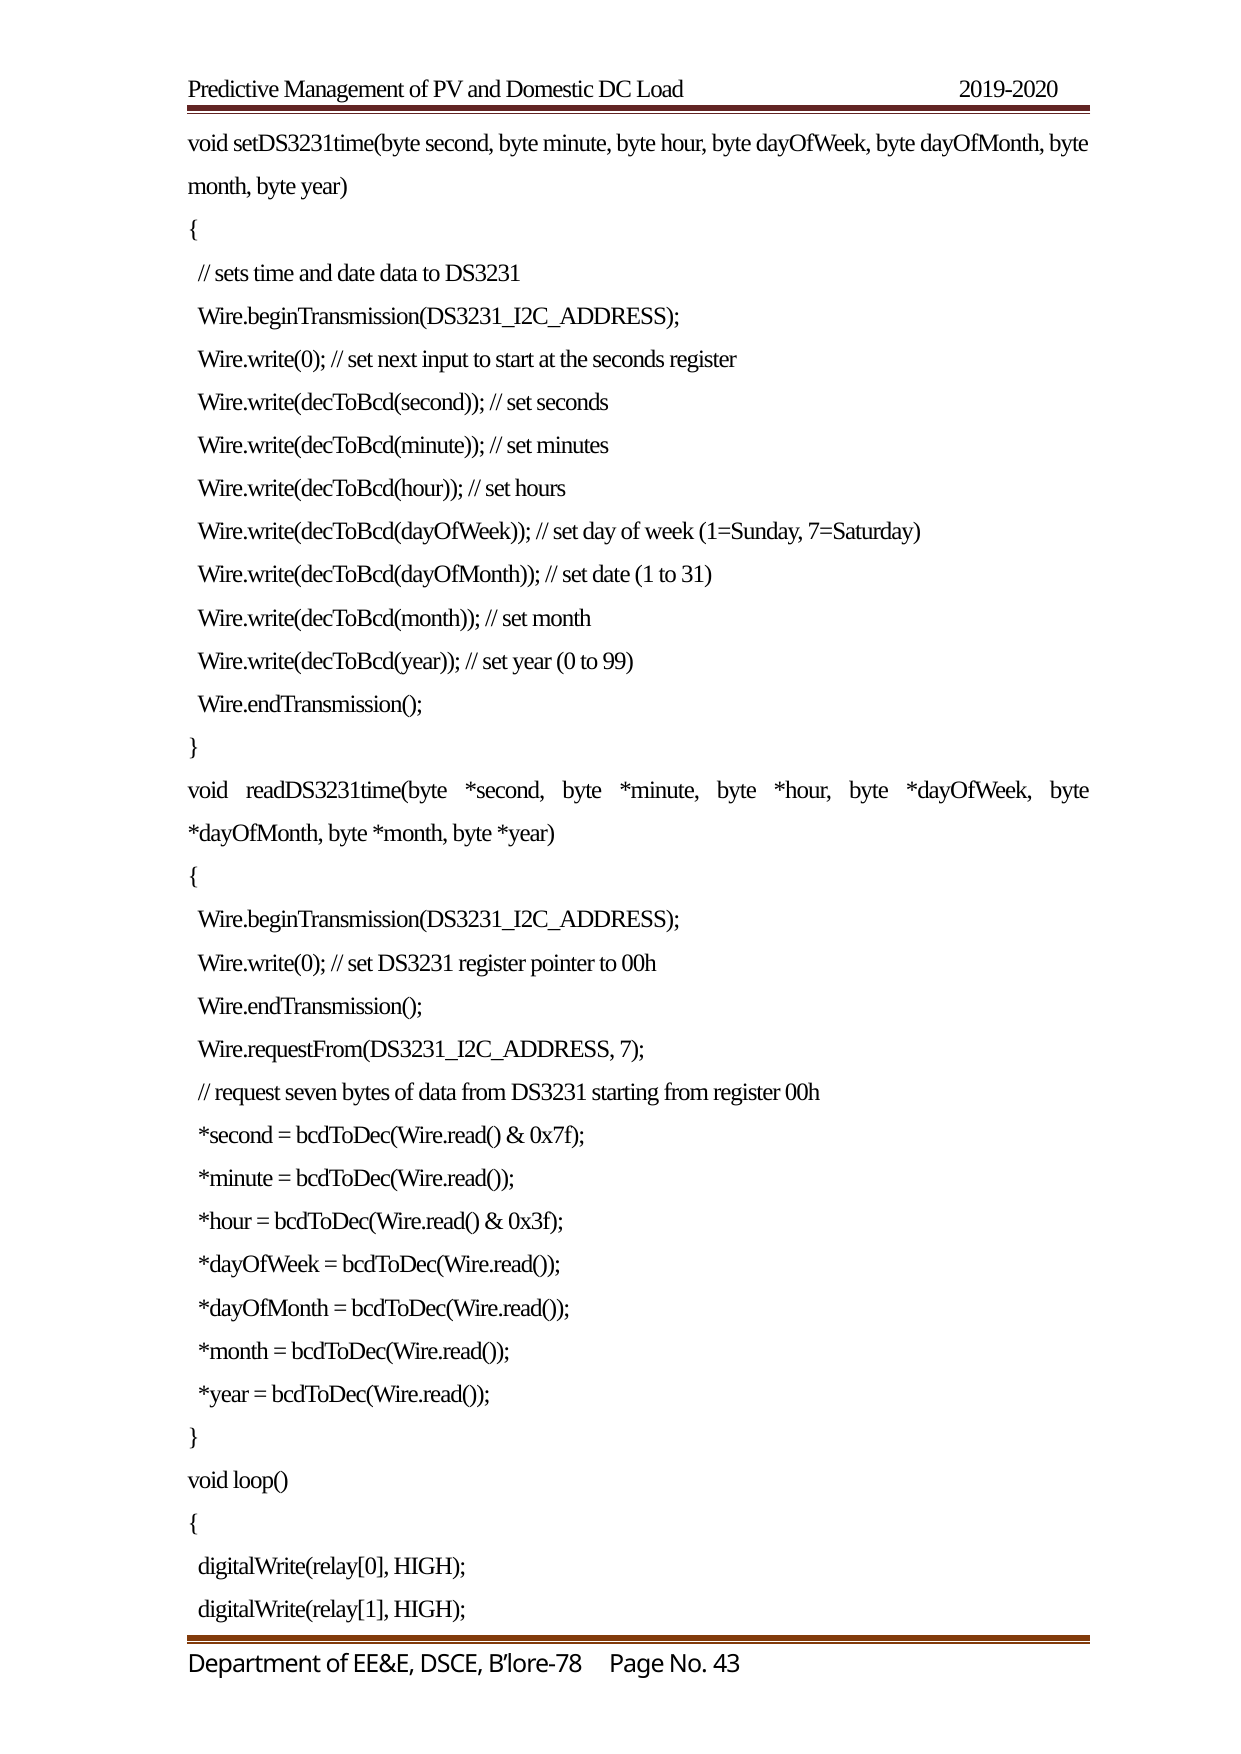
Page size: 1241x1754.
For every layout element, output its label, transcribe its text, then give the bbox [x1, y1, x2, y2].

text Wire.endTransmission(); [187, 689, 1090, 718]
text void loop() [187, 1465, 1090, 1494]
text Wire.endTransmission(); [187, 991, 1090, 1019]
text *year = bcdToDec(Wire.read()); [187, 1379, 1090, 1408]
text // sets time and date data to DS3231 [187, 258, 1090, 286]
text Wire.requestFrom(DS3231_I2C_ADDRESS, 7); [187, 1034, 1090, 1063]
text } [187, 732, 1090, 761]
text Wire.write(decToBcd(month)); // set month [187, 603, 1090, 631]
text *dayOfWeek = bcdToDec(Wire.read()); [187, 1249, 1090, 1278]
text Wire.beginTransmission(DS3231_I2C_ADDRESS); [187, 301, 1090, 329]
text digitalWrite(relay[1], HIGH); [187, 1594, 1090, 1623]
text Wire.write(decToBcd(minute)); // set minutes [187, 430, 1090, 459]
text { [187, 1508, 1090, 1537]
text Wire.write(decToBcd(dayOfWeek)); // set day of week (1=Sunday, 7=Saturday) [187, 516, 1090, 545]
text *month = bcdToDec(Wire.read()); [187, 1336, 1090, 1364]
text *second = bcdToDec(Wire.read() & 0x7f); [187, 1120, 1090, 1149]
text Wire.beginTransmission(DS3231_I2C_ADDRESS); [187, 904, 1090, 933]
text digitalWrite(relay[0], HIGH); [187, 1551, 1090, 1580]
text *dayOfMonth = bcdToDec(Wire.read()); [187, 1293, 1090, 1321]
text { [187, 861, 1090, 890]
text *hour = bcdToDec(Wire.read() & 0x3f); [187, 1206, 1090, 1235]
text // request seven bytes of data from DS3231 starting from register 00h [187, 1077, 1090, 1106]
text void setDS3231time(byte second, byte minute, byte hour, byte dayOfWeek, byte dayOfMonth, byte month, byte year) [187, 128, 1090, 200]
text Wire.write(decToBcd(second)); // set seconds [187, 387, 1090, 416]
text } [187, 1422, 1090, 1451]
text { [187, 214, 1090, 243]
text Wire.write(decToBcd(year)); // set year (0 to 99) [187, 646, 1090, 674]
text *minute = bcdToDec(Wire.read()); [187, 1163, 1090, 1192]
text Wire.write(0); // set DS3231 register pointer to 00h [187, 948, 1090, 976]
text Wire.write(decToBcd(hour)); // set hours [187, 473, 1090, 502]
text void readDS3231time(byte *second, byte *minute, byte *hour, byte *dayOfWeek, byte *dayOfMonth, byte *month, byte *year) [187, 775, 1090, 847]
text Wire.write(0); // set next input to start at the seconds register [187, 344, 1090, 373]
text Wire.write(decToBcd(dayOfMonth)); // set date (1 to 31) [187, 559, 1090, 588]
